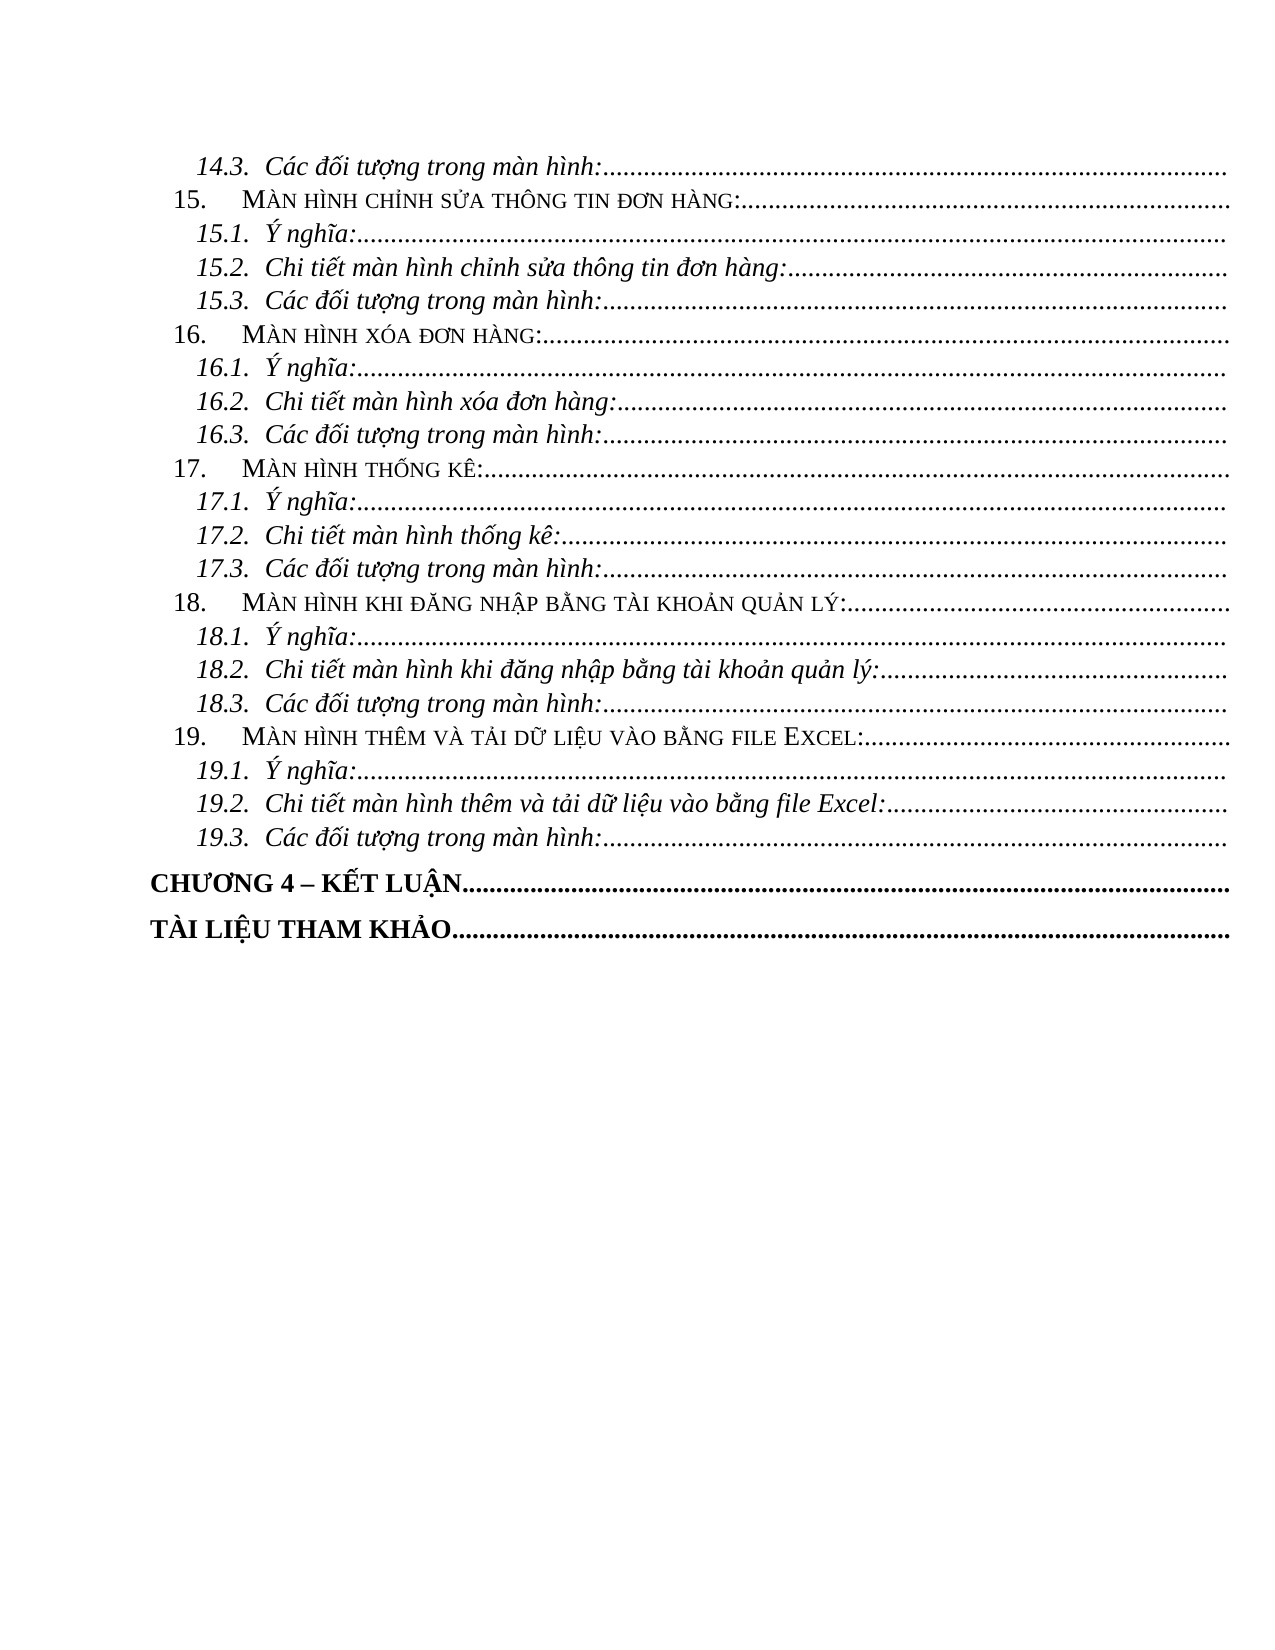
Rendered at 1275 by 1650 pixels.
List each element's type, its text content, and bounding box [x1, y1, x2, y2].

text 19.2. Chi tiết màn hình thêm và tải dữ liệu vào bằng file Excel: 64 [196, 787, 1125, 818]
text 18.3. Các đối tượng trong màn hình: 63 [196, 687, 1125, 718]
text 15.1. Ý nghĩa: 58 [196, 217, 1125, 248]
text 15. Màn hình chỉnh sửa thông tin đơn hàng: 58 [173, 183, 1125, 215]
text 15.2. Chi tiết màn hình chỉnh sửa thông tin đơn hàng: 59 [196, 251, 1125, 282]
text 16. Màn hình xóa đơn hàng: 59 [173, 318, 1125, 349]
text 14.3. Các đối tượng trong màn hình: 58 [196, 150, 1125, 181]
text 17.3. Các đối tượng trong màn hình: 62 [196, 552, 1125, 584]
text 19. Màn hình thêm và tải dữ liệu vào bằng file Excel: 64 [173, 720, 1125, 751]
text 18.2. Chi tiết màn hình khi đăng nhập bằng tài khoản quản lý: 62 [196, 653, 1125, 684]
text CHƯƠNG 4 – KẾT LUẬN 66 [150, 867, 1125, 898]
text 18.1. Ý nghĩa: 62 [196, 619, 1125, 651]
text 17.2. Chi tiết màn hình thống kê: 60 [196, 519, 1125, 550]
text 16.2. Chi tiết màn hình xóa đơn hàng: 59 [196, 385, 1125, 416]
text 17.1. Ý nghĩa: 60 [196, 485, 1125, 517]
text 19.1. Ý nghĩa: 64 [196, 754, 1125, 785]
text TÀI LIỆU THAM KHẢO 67 [150, 913, 1125, 944]
text 17. Màn hình thống kê: 60 [173, 452, 1125, 483]
text 19.3. Các đối tượng trong màn hình: 65 [196, 821, 1125, 852]
text 18. Màn hình khi đăng nhập bằng tài khoản quản lý: 62 [173, 586, 1125, 617]
text 16.3. Các đối tượng trong màn hình: 60 [196, 418, 1125, 449]
text 15.3. Các đối tượng trong màn hình: 59 [196, 284, 1125, 315]
text 16.1. Ý nghĩa: 59 [196, 351, 1125, 382]
